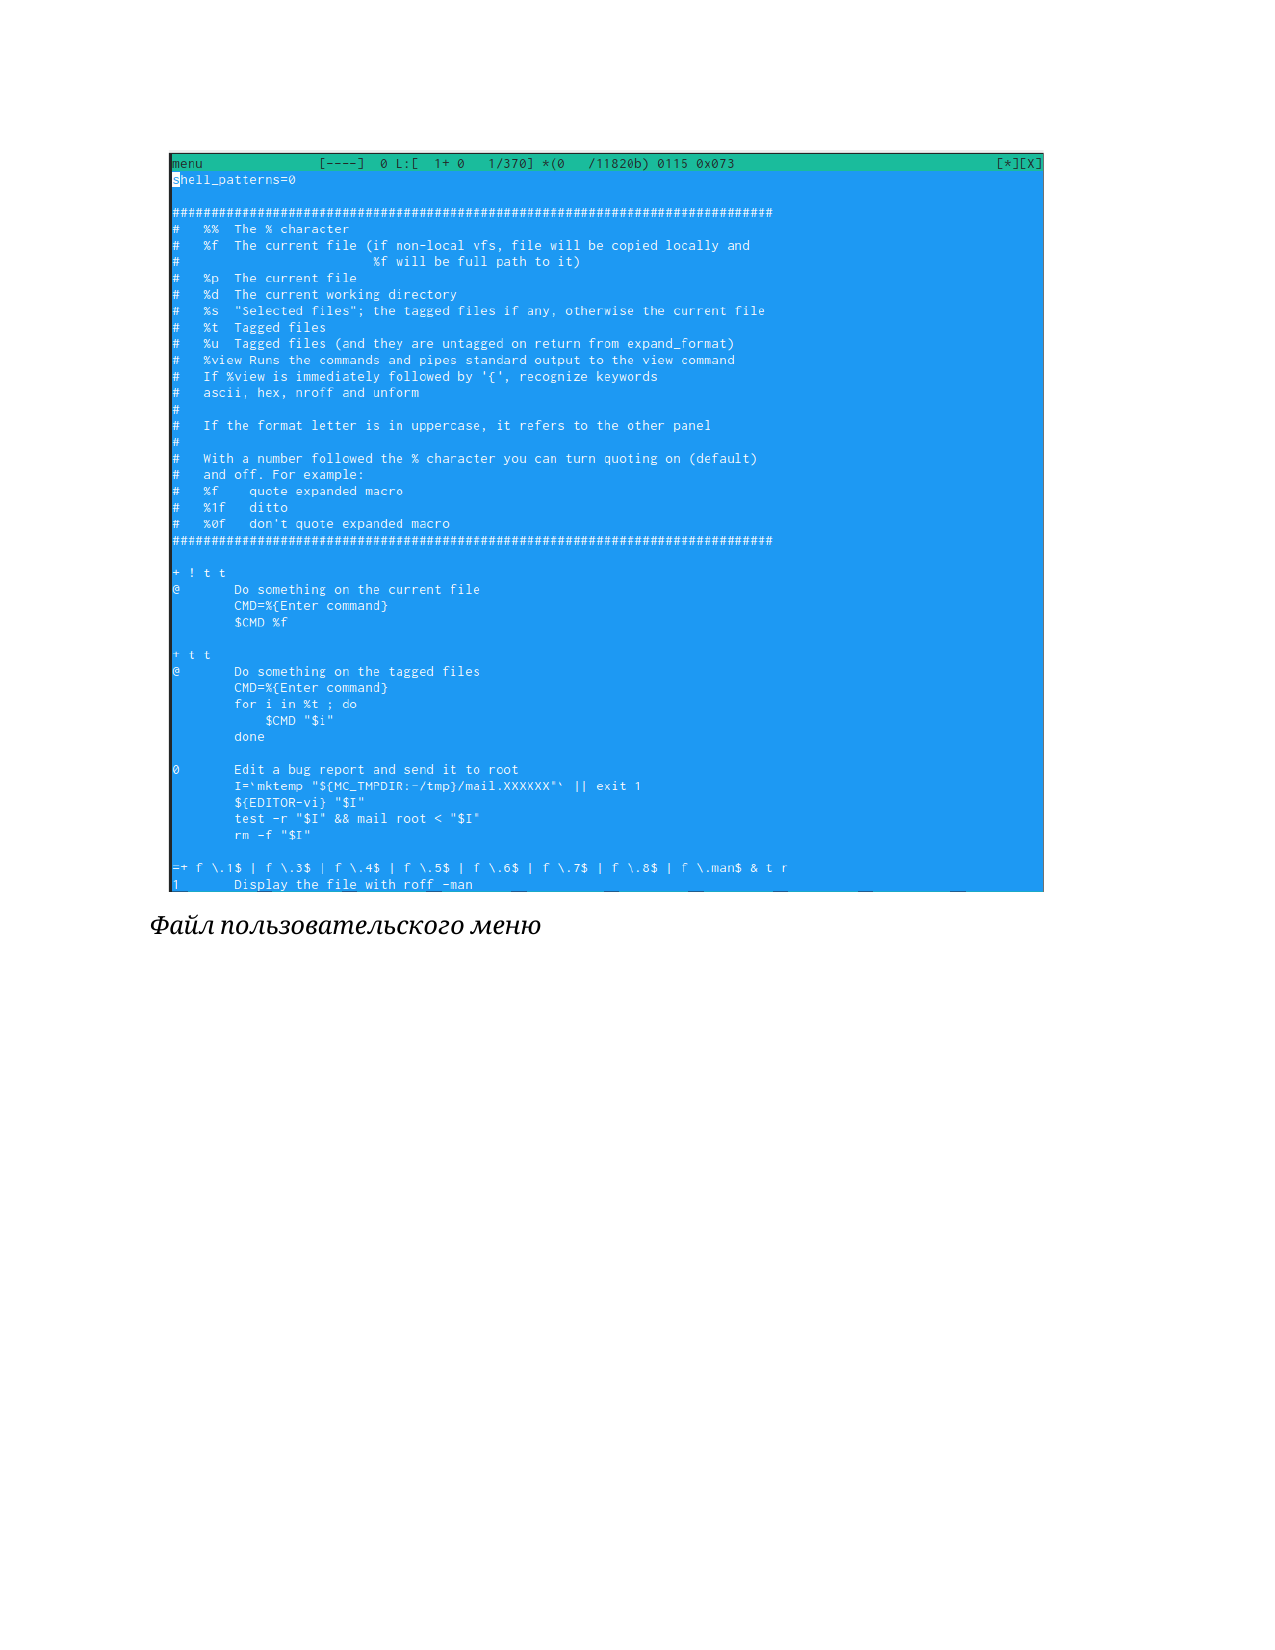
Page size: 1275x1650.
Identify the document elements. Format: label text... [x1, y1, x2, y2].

text Файл пользовательского меню [150, 912, 1125, 941]
picture [168, 150, 1044, 892]
